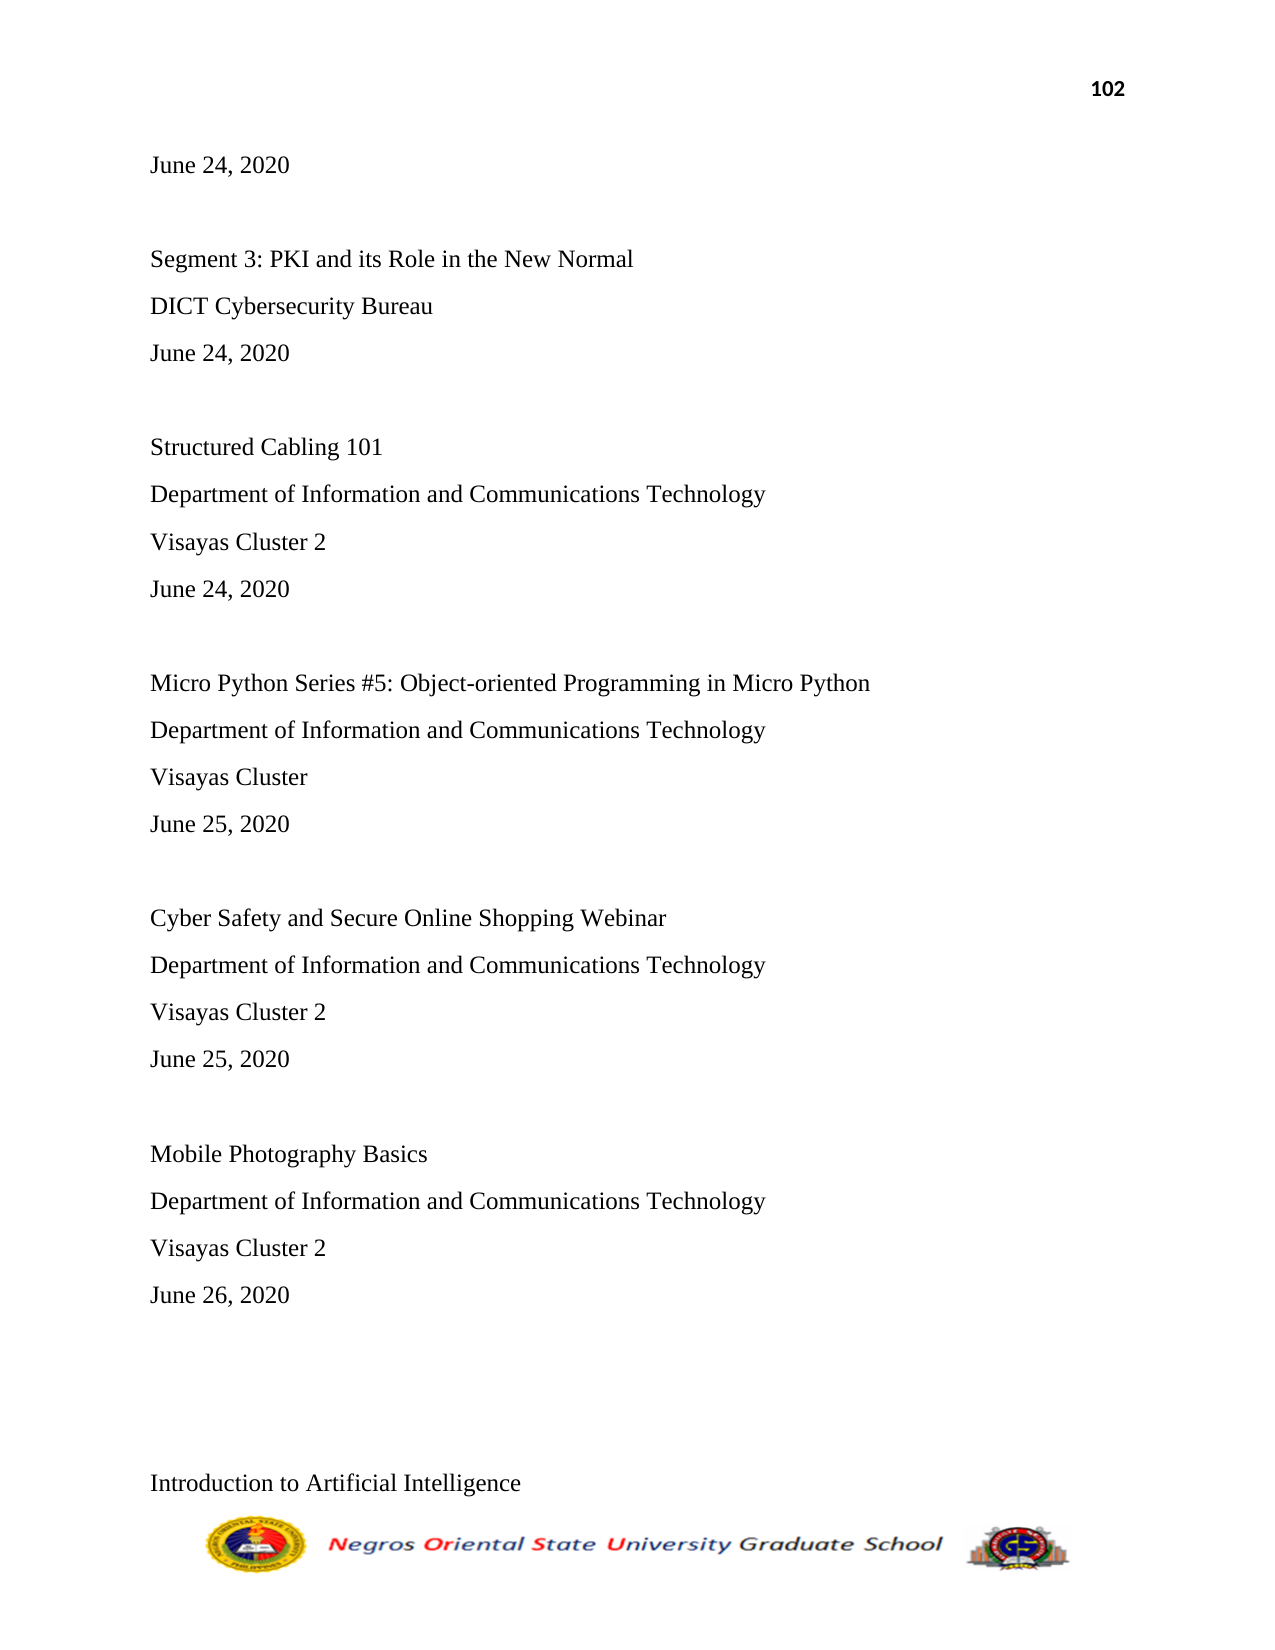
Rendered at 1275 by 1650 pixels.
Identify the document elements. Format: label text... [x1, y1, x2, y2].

text Visayas Cluster 2 [150, 527, 1125, 555]
text Visayas Cluster 2 [150, 1233, 1125, 1262]
text Department of Information and Communications Technology [150, 1186, 1125, 1214]
text June 24, 2020 [150, 574, 1125, 602]
picture [202, 1513, 1073, 1577]
text June 25, 2020 [150, 809, 1125, 838]
text DICT Cybersecurity Bureau [150, 291, 1125, 320]
text Department of Information and Communications Technology [150, 479, 1125, 508]
text Introduction to Artificial Intelligence [150, 1468, 1125, 1497]
text June 26, 2020 [150, 1280, 1125, 1309]
text Mobile Photography Basics [150, 1139, 1125, 1167]
text June 25, 2020 [150, 1044, 1125, 1073]
text Department of Information and Communications Technology [150, 715, 1125, 744]
text Visayas Cluster 2 [150, 997, 1125, 1026]
text June 24, 2020 [150, 150, 1125, 179]
text June 24, 2020 [150, 338, 1125, 367]
text Segment 3: PKI and its Role in the New Normal [150, 244, 1125, 273]
text Cyber Safety and Secure Online Shopping Webinar [150, 903, 1125, 932]
text Structured Cabling 101 [150, 432, 1125, 461]
text Micro Python Series #5: Object-oriented Programming in Micro Python [150, 668, 1125, 697]
text Department of Information and Communications Technology [150, 950, 1125, 979]
text Visayas Cluster [150, 762, 1125, 791]
